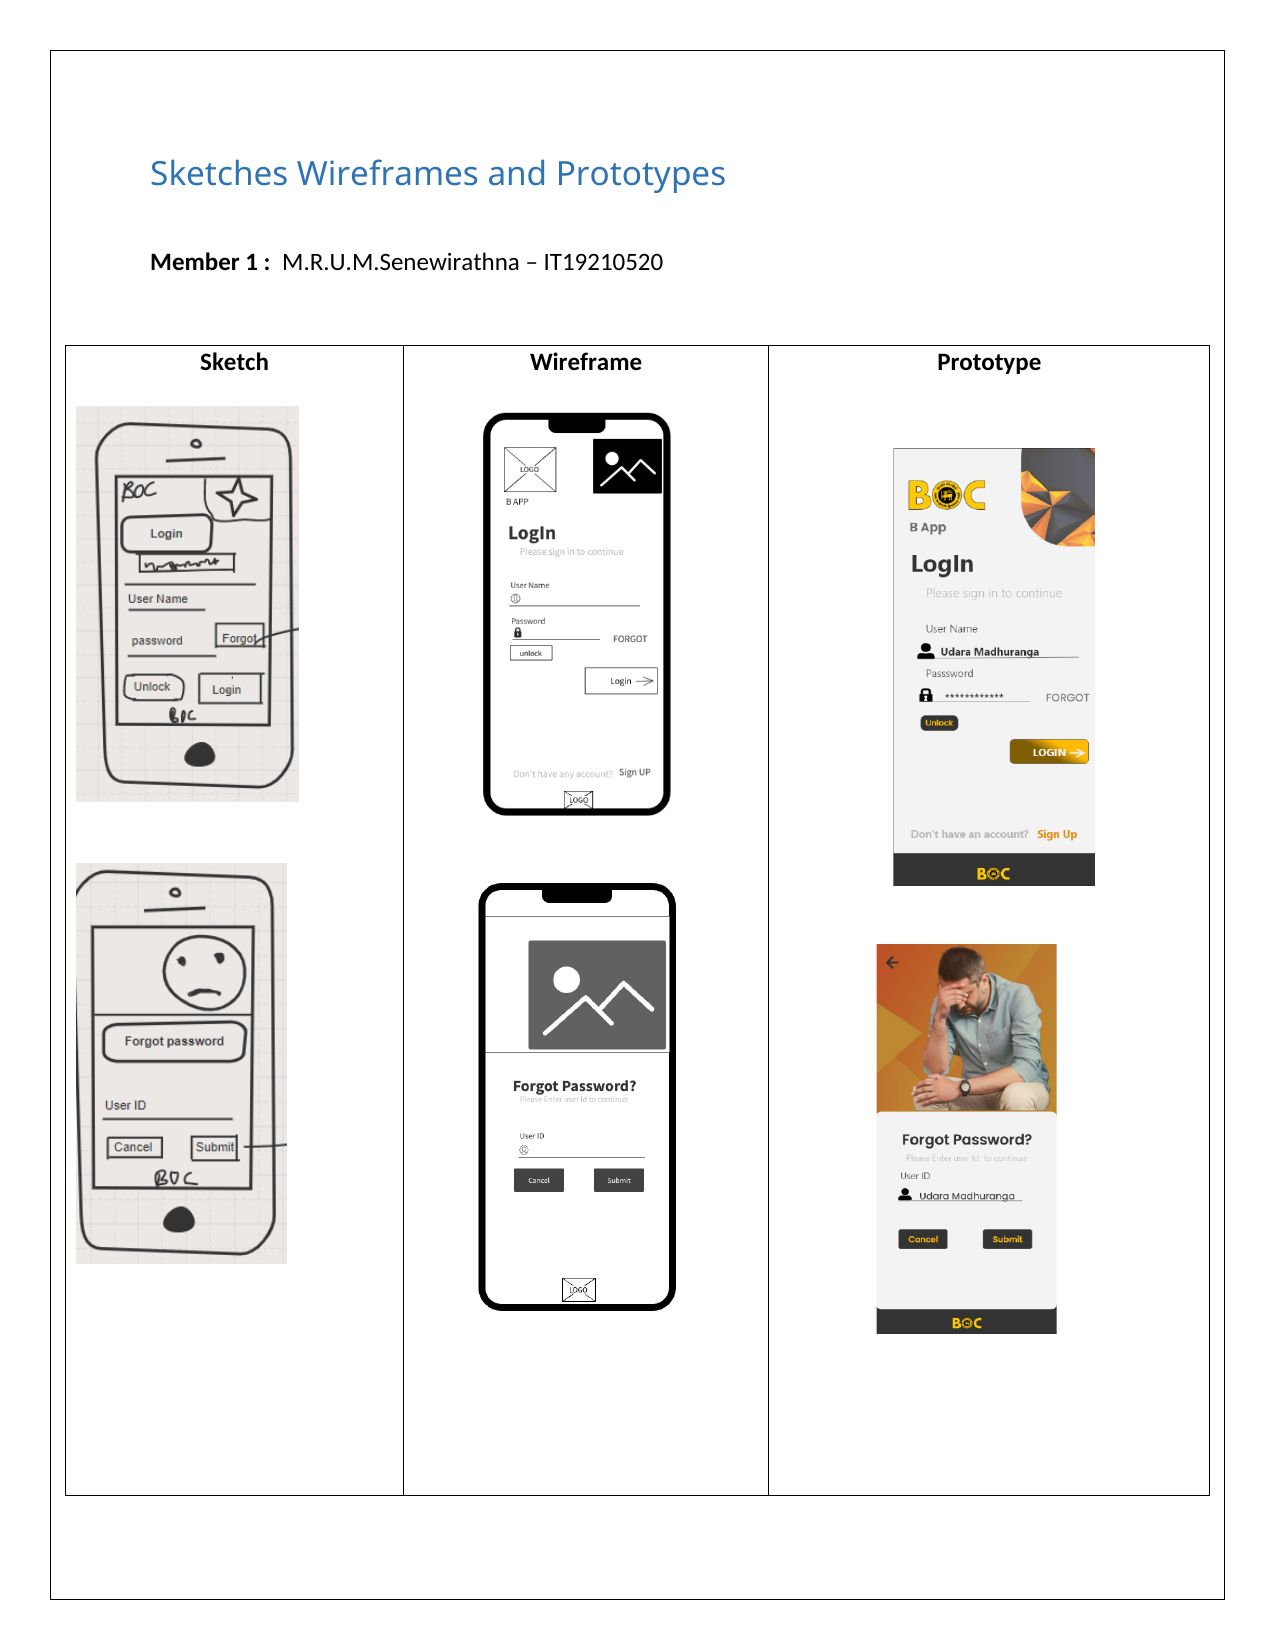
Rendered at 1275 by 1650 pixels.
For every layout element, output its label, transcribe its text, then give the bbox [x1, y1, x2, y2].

text Member 1 : M.R.U.M.Senewirathna – IT19210520 [150, 246, 1125, 276]
subtitle Sketches Wireframes and Prototypes [150, 150, 1125, 195]
table_header Prototype [769, 346, 1209, 1494]
picture [456, 407, 716, 1373]
table_header Wireframe [404, 346, 768, 1494]
picture [893, 448, 1095, 886]
picture [76, 406, 299, 802]
table_header Sketch [66, 346, 403, 1494]
picture [76, 863, 287, 1264]
picture [876, 944, 1057, 1334]
